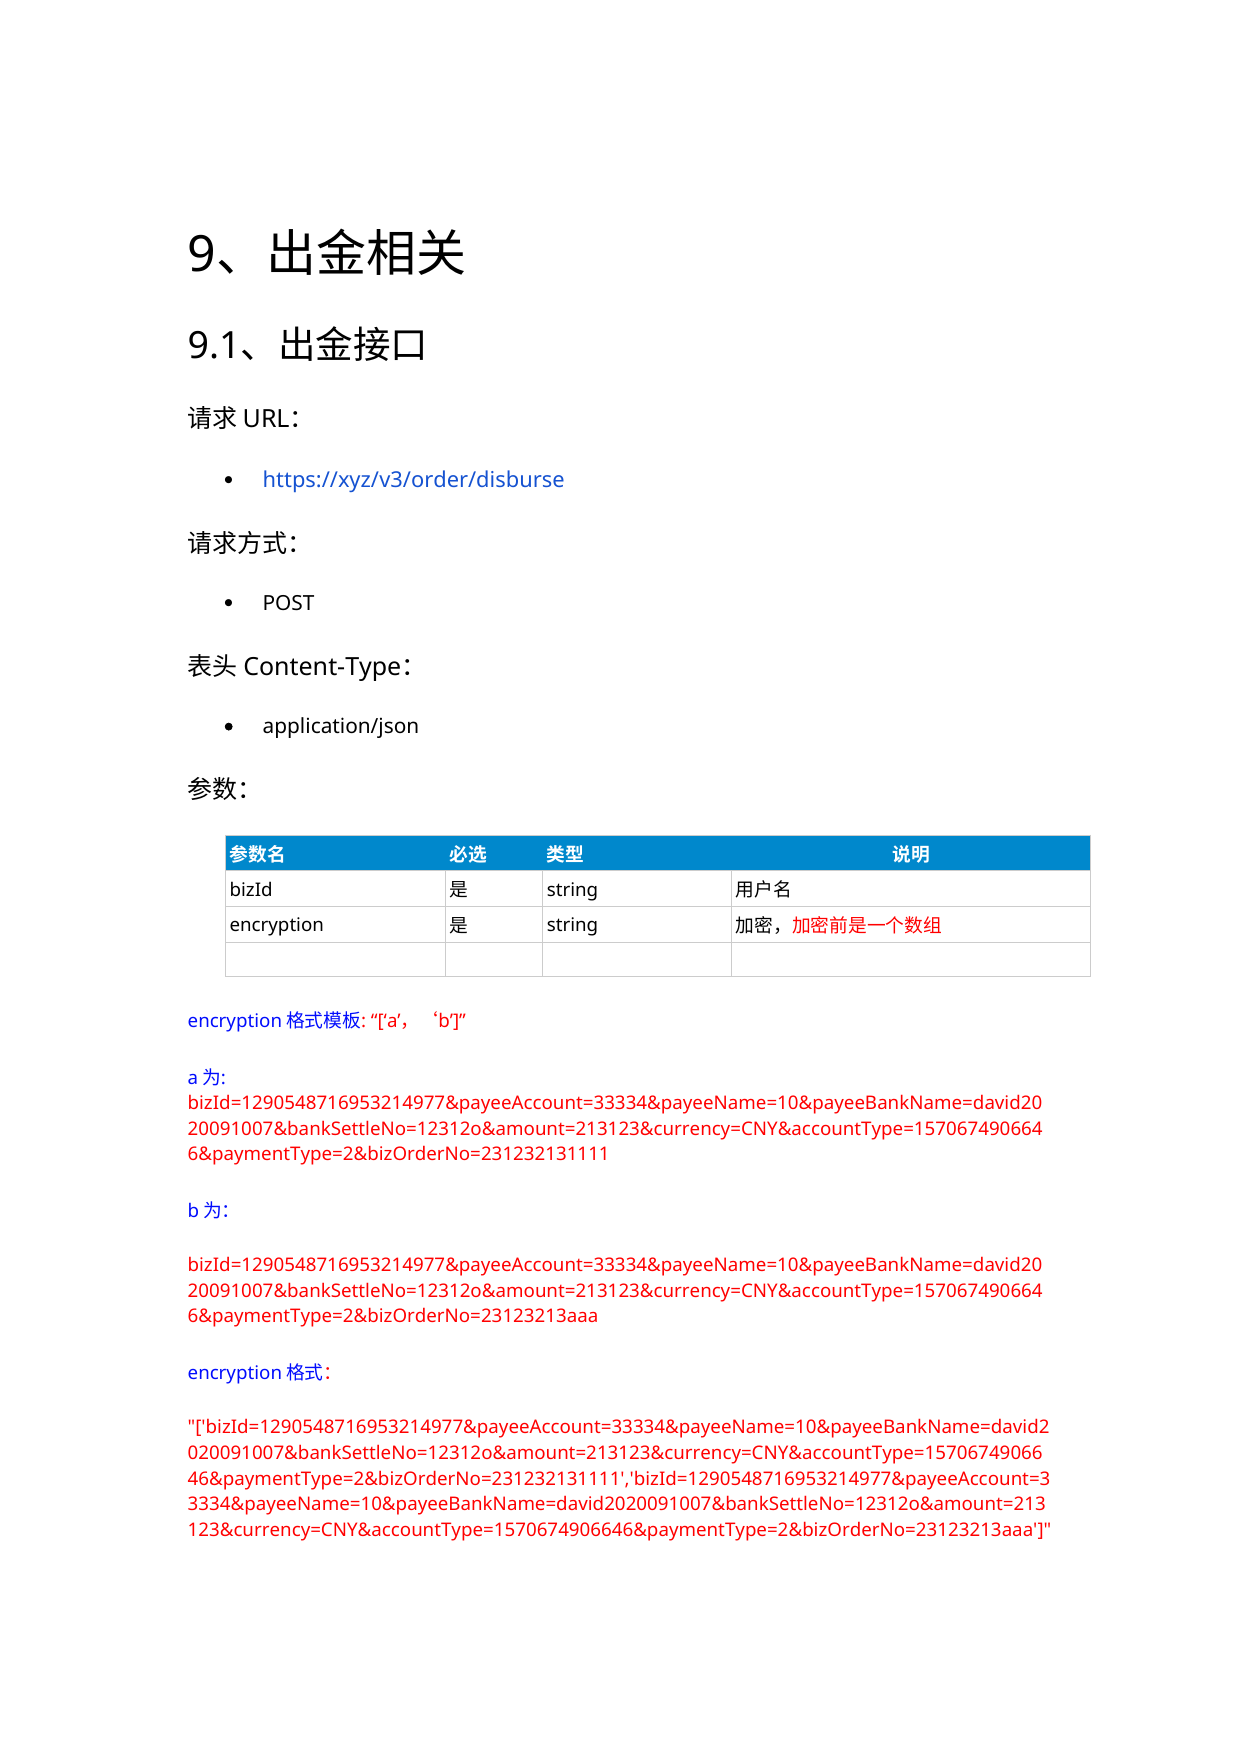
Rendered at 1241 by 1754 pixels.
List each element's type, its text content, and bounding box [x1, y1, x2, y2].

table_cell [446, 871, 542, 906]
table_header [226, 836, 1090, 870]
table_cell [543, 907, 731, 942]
list POST [225, 588, 1053, 617]
text "['bizId=1290548716953214977&payeeAccount=33334&payeeName=10&payeeBankName=david2020091007&bankSettleNo=12312o&amount=213123&currency=CNY&accountType=1570674906646&paymentType=2&bizOrderNo=231232131111','bizId=1290548716953214977&payeeAccount=33334&payeeName=10&payeeBankName=david2020091007&bankSettleNo=12312o&amount=213123&currency=CNY&accountType=1570674906646&paymentType=2&bizOrderNo=23123213aaa']" [187, 1414, 1053, 1541]
text 表头 Content-Type： [187, 646, 1053, 682]
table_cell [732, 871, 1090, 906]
list https://xyz/v3/order/disburse [225, 464, 1053, 494]
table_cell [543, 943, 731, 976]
subtitle 9.1、出金接口 [187, 315, 1053, 369]
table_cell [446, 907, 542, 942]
subtitle 出金相关 [187, 213, 1053, 286]
text b为： [187, 1195, 1053, 1222]
text a为: bizId=1290548716953214977&payeeAccount=33334&payeeName=10&payeeBankName=david2020091007&bankSettleNo=12312o&amount=213123&currency=CNY&accountType=1570674906646&paymentType=2&bizOrderNo=231232131111 [187, 1062, 1053, 1166]
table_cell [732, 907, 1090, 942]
text 参数： [187, 769, 1053, 805]
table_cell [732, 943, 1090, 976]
text encryption格式： [187, 1357, 1053, 1384]
text 请求URL： [187, 399, 1053, 435]
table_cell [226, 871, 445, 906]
text encryption格式模板: “[‘a’，‘b’]” [187, 1006, 1053, 1033]
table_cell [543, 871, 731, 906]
text bizId=1290548716953214977&payeeAccount=33334&payeeName=10&payeeBankName=david2020091007&bankSettleNo=12312o&amount=213123&currency=CNY&accountType=1570674906646&paymentType=2&bizOrderNo=23123213aaa [187, 1252, 1053, 1328]
text 请求方式： [187, 523, 1053, 559]
list application/json [225, 712, 1053, 740]
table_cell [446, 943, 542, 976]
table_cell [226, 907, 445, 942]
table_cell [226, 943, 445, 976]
